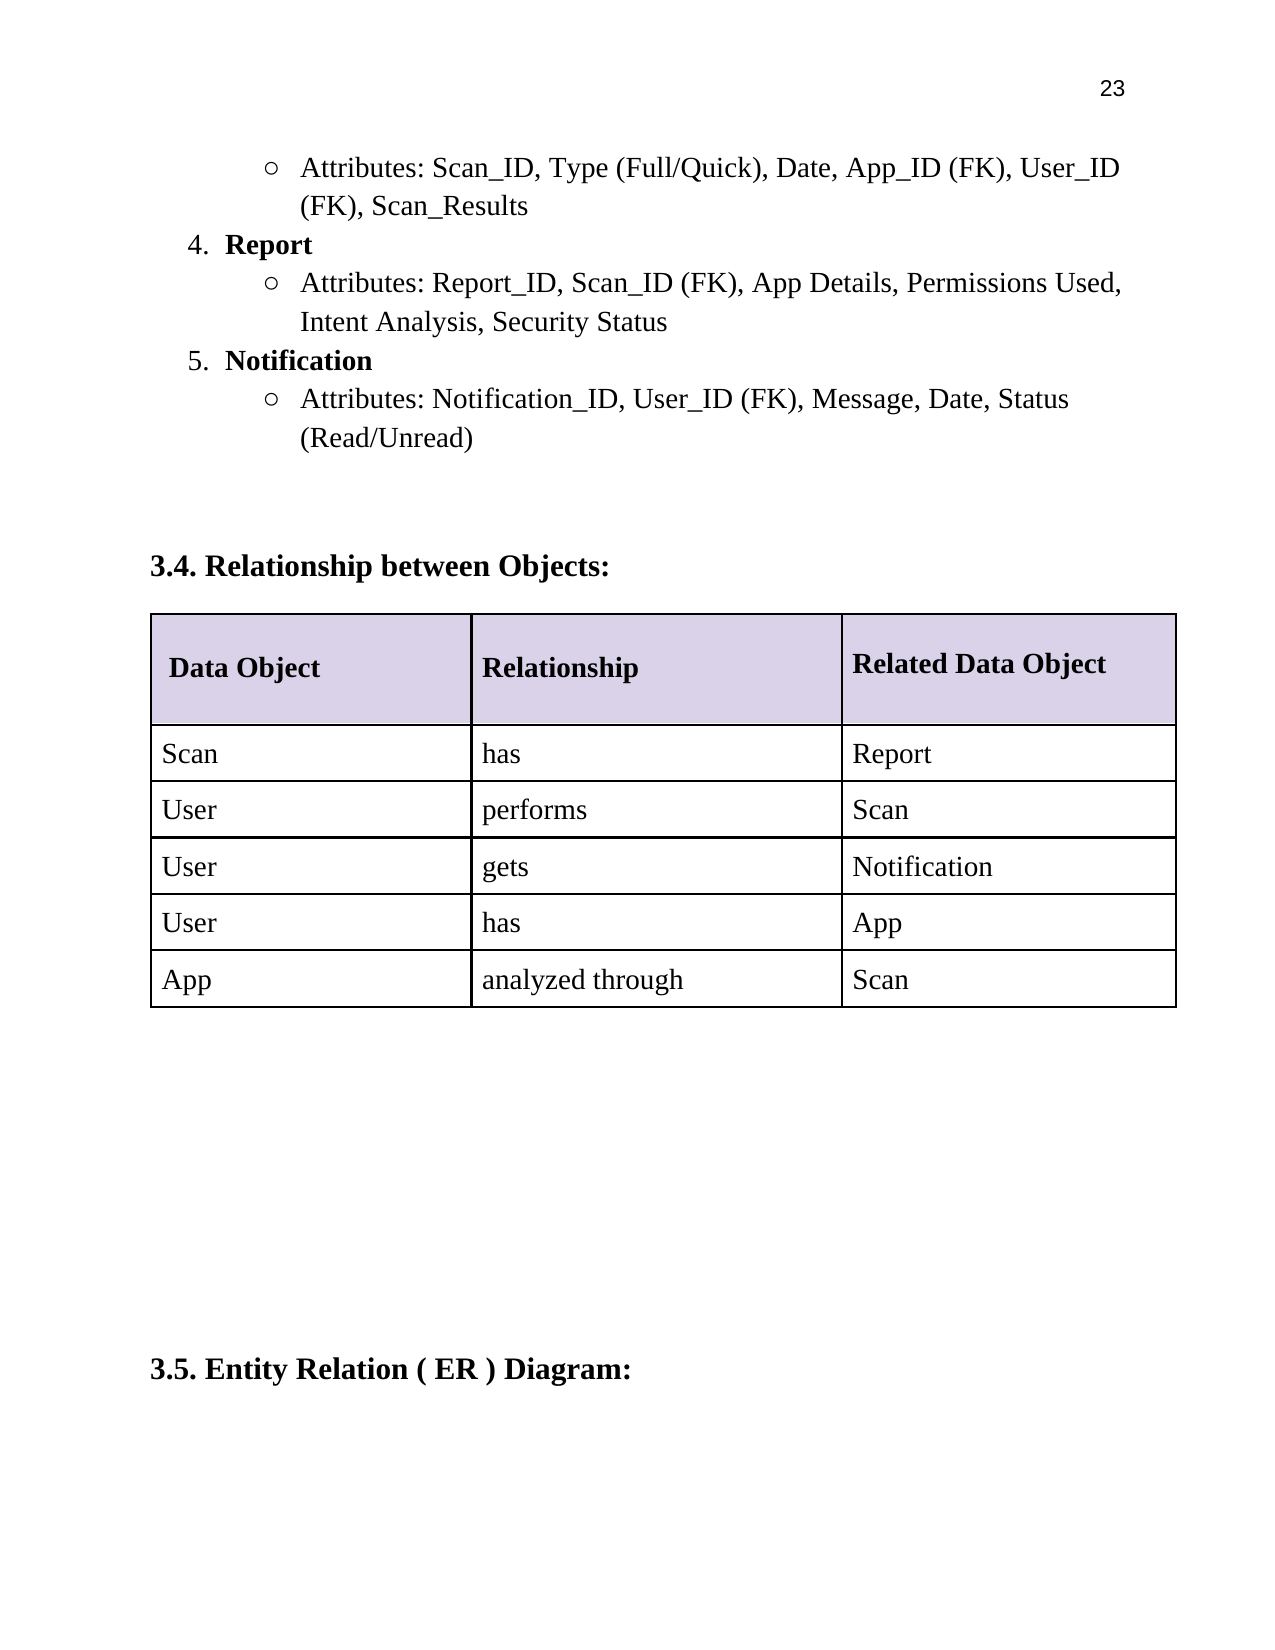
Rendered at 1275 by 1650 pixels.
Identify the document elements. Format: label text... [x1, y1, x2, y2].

table_cell Report [843, 726, 1175, 780]
table_header Relationship [473, 615, 841, 723]
table_cell analyzed through [473, 951, 841, 1006]
list Report [187, 227, 1125, 261]
table_cell App [152, 951, 470, 1006]
table_cell has [473, 726, 841, 780]
table_cell App [843, 895, 1175, 949]
subtitle 3.5. Entity Relation ( ER ) Diagram: [150, 1351, 1125, 1386]
table_cell User [152, 782, 470, 836]
table_header Related Data Object [843, 615, 1175, 723]
table_cell performs [473, 782, 841, 836]
table_header Data Object [152, 615, 470, 723]
subtitle 3.4. Relationship between Objects: [150, 547, 1125, 583]
table_cell User [152, 895, 470, 949]
table_cell Notification [843, 839, 1175, 893]
list Notification [187, 343, 1125, 376]
table_cell Scan [843, 951, 1175, 1006]
list Attributes: Scan_ID, Type (Full/Quick), Date, App_ID (FK), User_ID (FK), Scan_Results [262, 150, 1125, 222]
table_cell gets [473, 839, 841, 893]
list Attributes: Notification_ID, User_ID (FK), Message, Date, Status (Read/Unread) [262, 381, 1125, 453]
table_cell Scan [152, 726, 470, 780]
table_cell User [152, 839, 470, 893]
list Attributes: Report_ID, Scan_ID (FK), App Details, Permissions Used, Intent Analysis, Security Status [262, 266, 1125, 338]
table_cell Scan [843, 782, 1175, 836]
table_cell has [473, 895, 841, 949]
